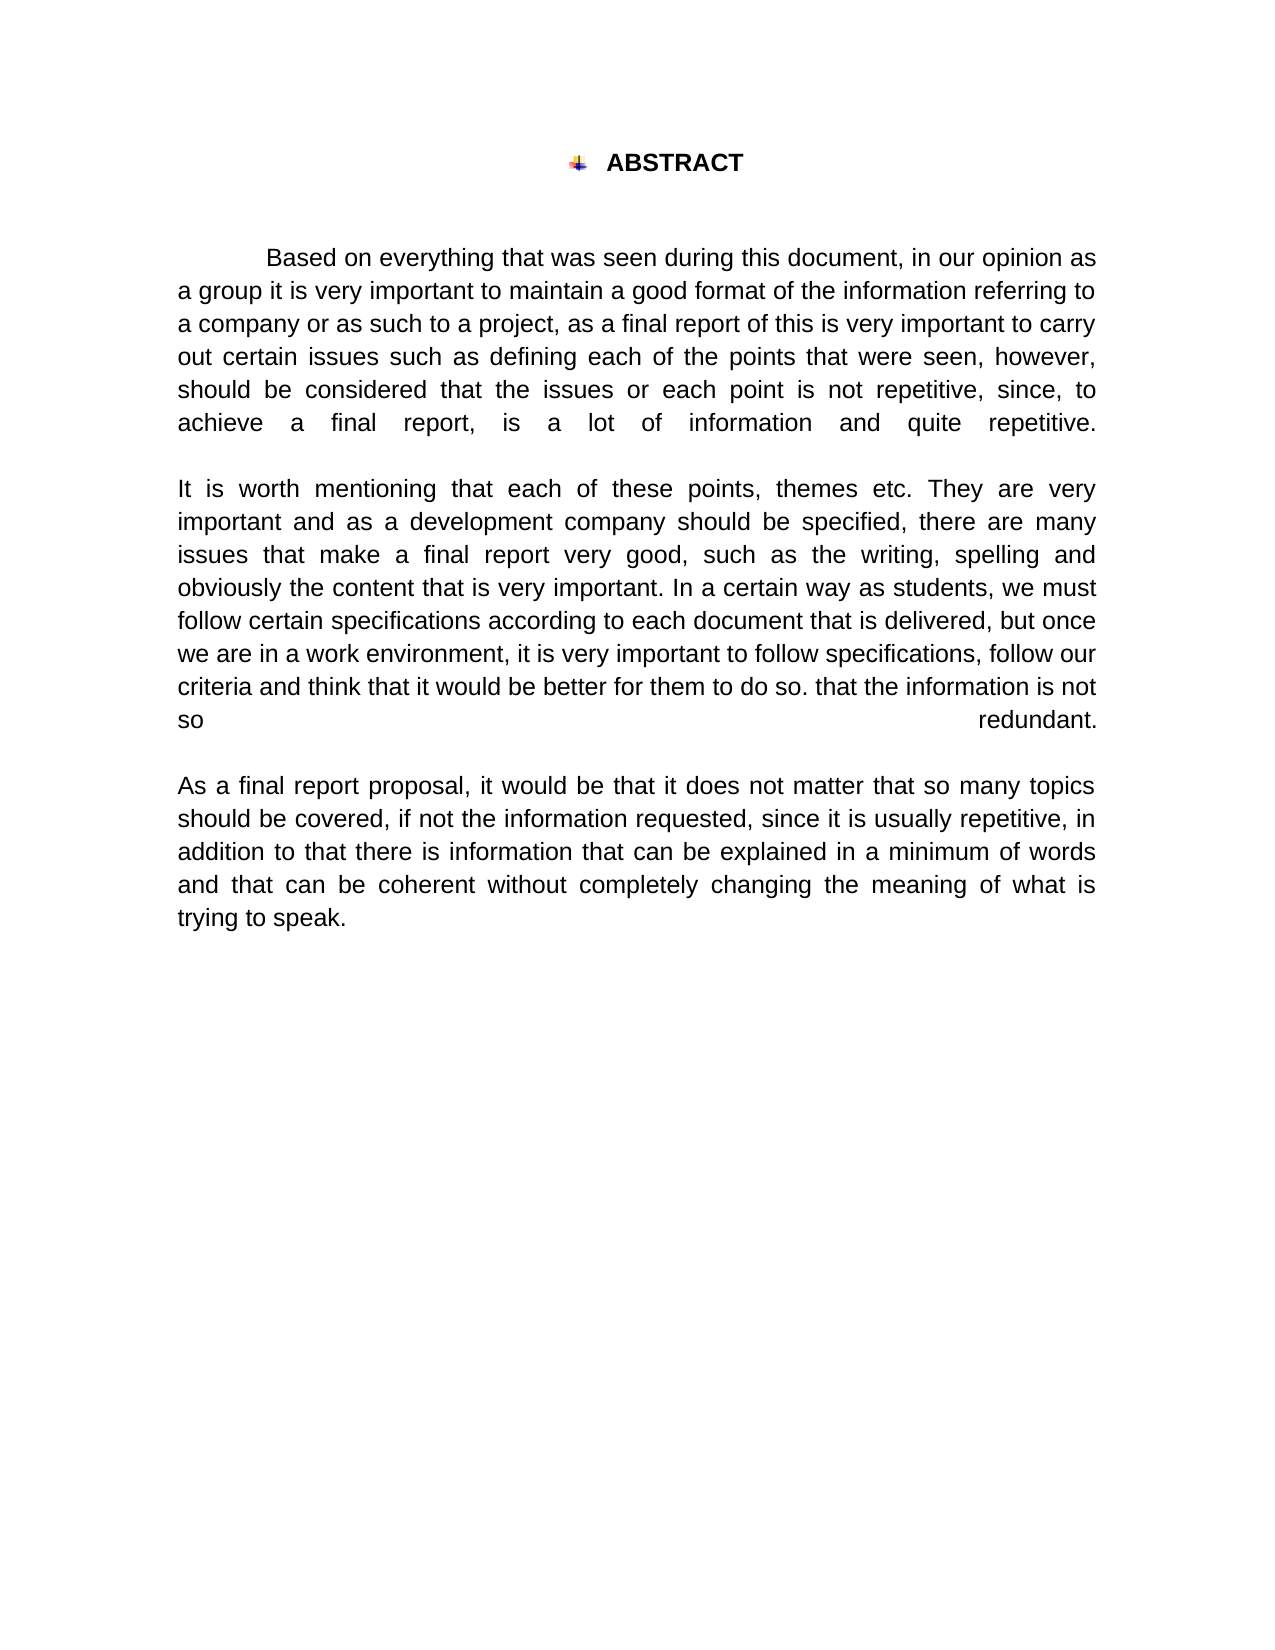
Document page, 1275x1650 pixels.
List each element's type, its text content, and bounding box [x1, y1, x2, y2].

list ABSTRACT [215, 148, 1098, 176]
text Based on everything that was seen during this document, in our opinion as a group it is very important to maintain a good format of the information referring to a company or as such to a project, as a final report of this is very important to carry out certain issues such as defining each of the points that were seen, however, should be considered that the issues or each point is not repetitive, since, to achieve a final report, is a lot of information and quite repetitive. It is worth mentioning that each of these points, themes etc. They are very important and as a development company should be specified, there are many issues that make a final report very good, such as the writing, spelling and obviously the content that is very important. In a certain way as students, we must follow certain specifications according to each document that is delivered, but once we are in a work environment, it is very important to follow specifications, follow our criteria and think that it would be better for them to do so. that the information is not so redundant. As a final report proposal, it would be that it does not matter that so many topics should be covered, if not the information requested, since it is usually repetitive, in addition to that there is information that can be explained in a minimum of words and that can be coherent without completely changing the meaning of what is trying to speak. [177, 243, 1098, 932]
picture [569, 154, 587, 171]
